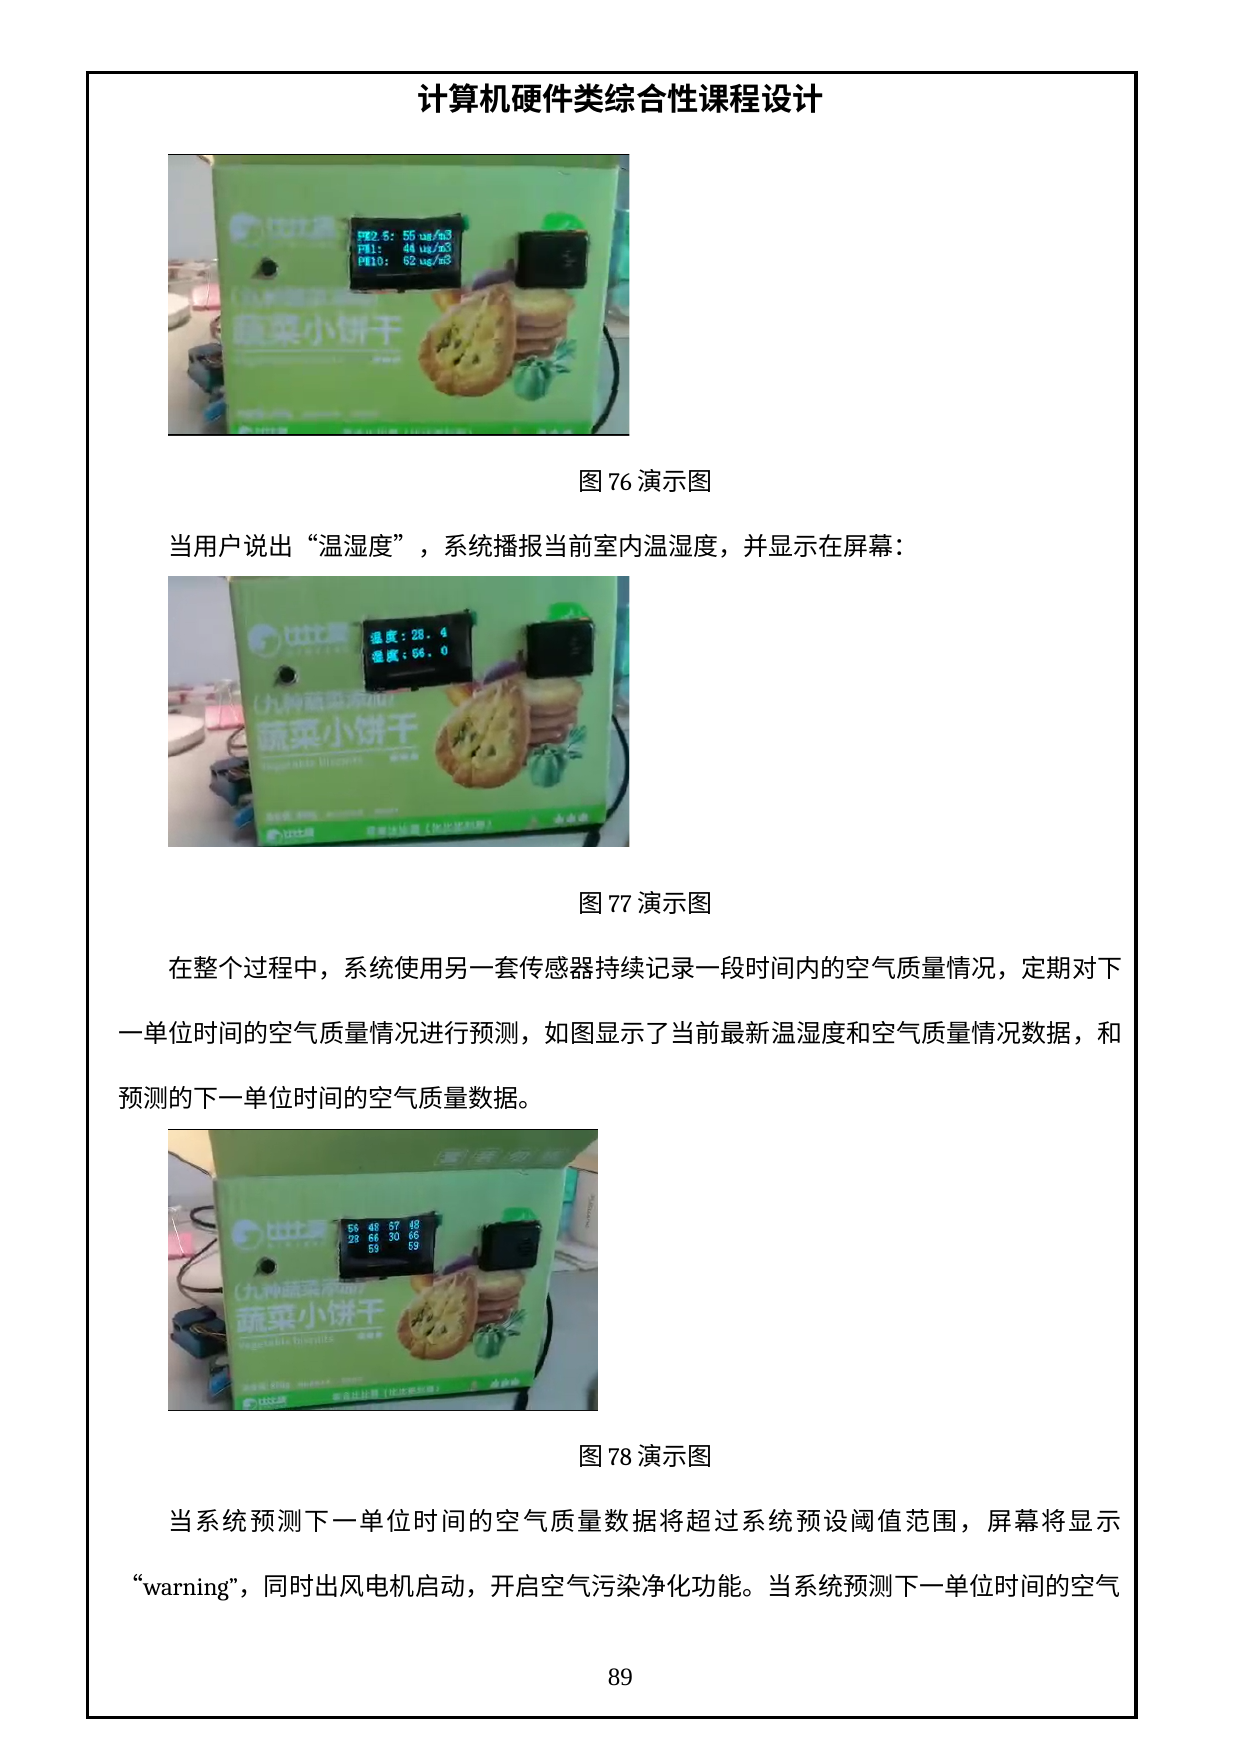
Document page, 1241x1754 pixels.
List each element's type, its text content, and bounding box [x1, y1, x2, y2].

picture [168, 576, 630, 847]
text 当用户说出“温湿度”，系统播报当前室内温湿度，并显示在屏幕： [118, 512, 1122, 577]
text 在整个过程中，系统使用另一套传感器持续记录一段时间内的空气质量情况，定期对下一单位时间的空气质量情况进行预测，如图显示了当前最新温湿度和空气质量情况数据，和预测的下一单位时间的空气质量数据。 [118, 934, 1122, 1129]
text 图76 演示图 [118, 447, 1122, 512]
picture [168, 154, 630, 436]
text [118, 1487, 1122, 1617]
text 图78 演示图 [118, 1422, 1122, 1487]
picture [168, 1129, 598, 1411]
text 图77 演示图 [118, 869, 1122, 934]
